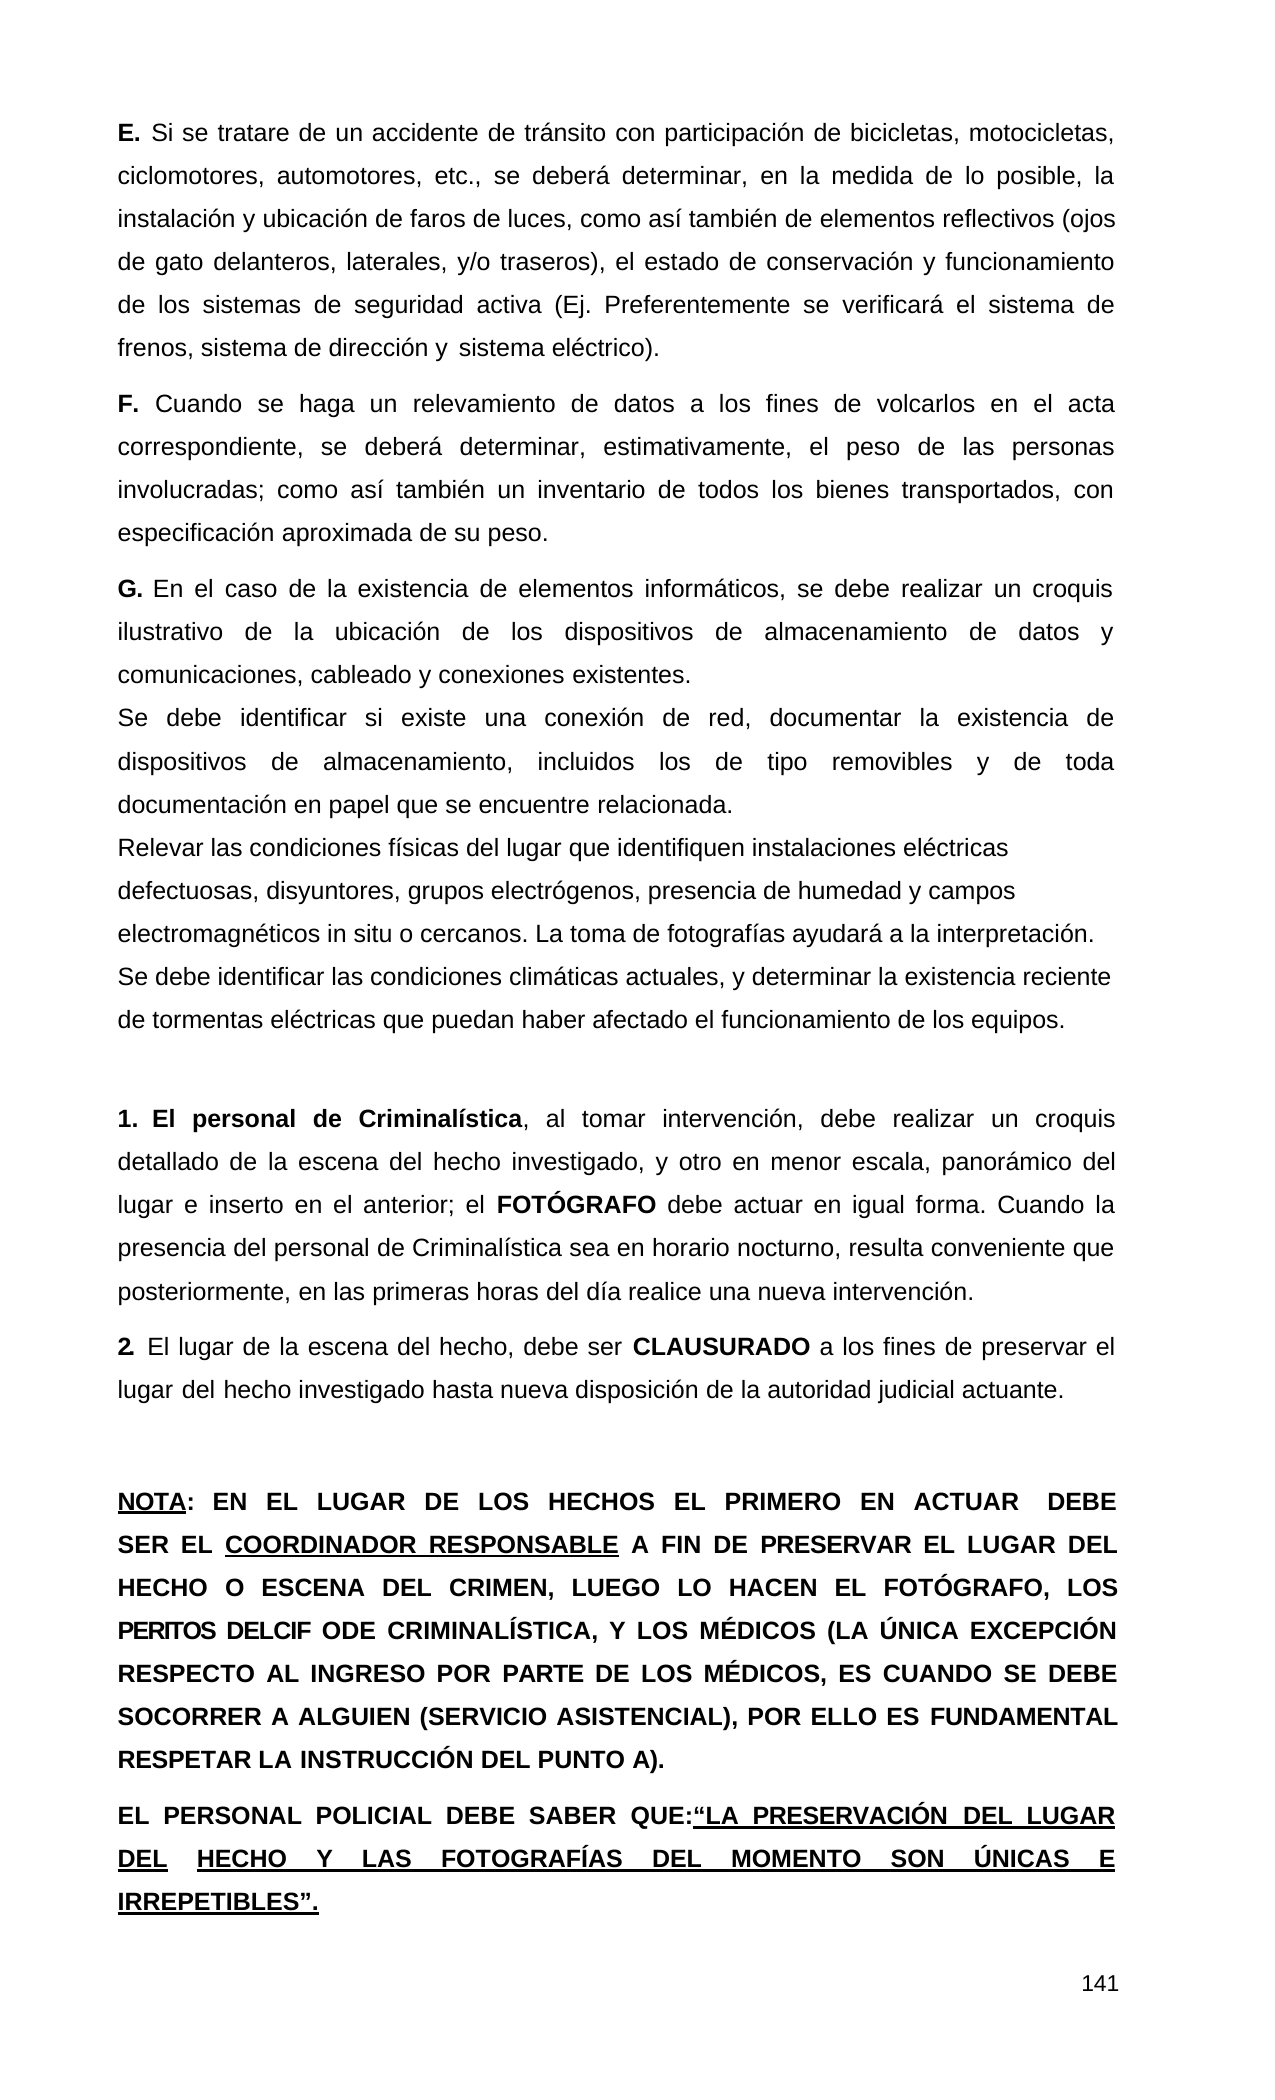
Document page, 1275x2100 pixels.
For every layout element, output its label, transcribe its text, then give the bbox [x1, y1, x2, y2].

subtitle NOTA: EN EL LUGAR DE LOS HECHOS EL PRIMERO EN ACTUAR DEBE SER EL COORDINADOR RESPONSABLE A FIN DE PRESERVAR EL LUGAR DEL HECHO O ESCENA DEL CRIMEN, LUEGO LO HACEN EL FOTÓGRAFO, LOS PERITOS DELCIF ODE CRIMINALÍSTICA, Y LOS MÉDICOS (LA ÚNICA EXCEPCIÓN RESPECTO AL INGRESO POR PARTE DE LOS MÉDICOS, ES CUANDO SE DEBE SOCORRER A ALGUIEN (SERVICIO ASISTENCIAL), POR ELLO ES FUNDAMENTAL RESPETAR LA INSTRUCCIÓN DEL PUNTO A). [117, 1487, 1118, 1774]
list Si se tratare de un accidente de tránsito con participación de bicicletas, motocicletas, ciclomotores, automotores, etc., se deberá determinar, en la medida de lo posible, la instalación y ubicación de faros de luces, como así también de elementos reflectivos (ojos de gato delanteros, laterales, y/o traseros), el estado de conservación y funcionamiento de los sistemas de seguridad activa (Ej. Preferentemente se verificará el sistema de frenos, sistema de dirección y sistema eléctrico). [117, 118, 1116, 362]
list Cuando se haga un relevamiento de datos a los fines de volcarlos en el acta correspondiente, se deberá determinar, estimativamente, el peso de las personas involucradas; como así también un inventario de todos los bienes transportados, con especificación aproximada de su peso. [117, 389, 1116, 547]
text EL PERSONAL POLICIAL DEBE SABER QUE:“LA PRESERVACIÓN DEL LUGAR DEL HECHO Y LAS FOTOGRAFÍAS DEL MOMENTO SON ÚNICAS E IRREPETIBLES”. [117, 1801, 1116, 1916]
text Se debe identificar si existe una conexión de red, documentar la existencia de dispositivos de almacenamiento, incluidos los de tipo removibles y de toda documentación en papel que se encuentre relacionada. [117, 703, 1116, 818]
list En el caso de la existencia de elementos informáticos, se debe realizar un croquis ilustrativo de la ubicación de los dispositivos de almacenamiento de datos y comunicaciones, cableado y conexiones existentes. [117, 574, 1116, 689]
list El personal de Criminalística, al tomar intervención, debe realizar un croquis detallado de la escena del hecho investigado, y otro en menor escala, panorámico del lugar e inserto en el anterior; el FOTÓGRAFO debe actuar en igual forma. Cuando la presencia del personal de Criminalística sea en horario nocturno, resulta conveniente que posteriormente, en las primeras horas del día realice una nueva intervención. [117, 1104, 1116, 1305]
text Relevar las condiciones físicas del lugar que identifiquen instalaciones eléctricas defectuosas, disyuntores, grupos electrógenos, presencia de humedad y campos electromagnéticos in situ o cercanos. La toma de fotografías ayudará a la interpretación. Se debe identificar las condiciones climáticas actuales, y determinar la existencia reciente de tormentas eléctricas que puedan haber afectado el funcionamiento de los equipos. [117, 833, 1117, 1034]
list El lugar de la escena del hecho, debe ser CLAUSURADO a los fines de preservar el lugar del hecho investigado hasta nueva disposición de la autoridad judicial actuante. [117, 1332, 1116, 1404]
